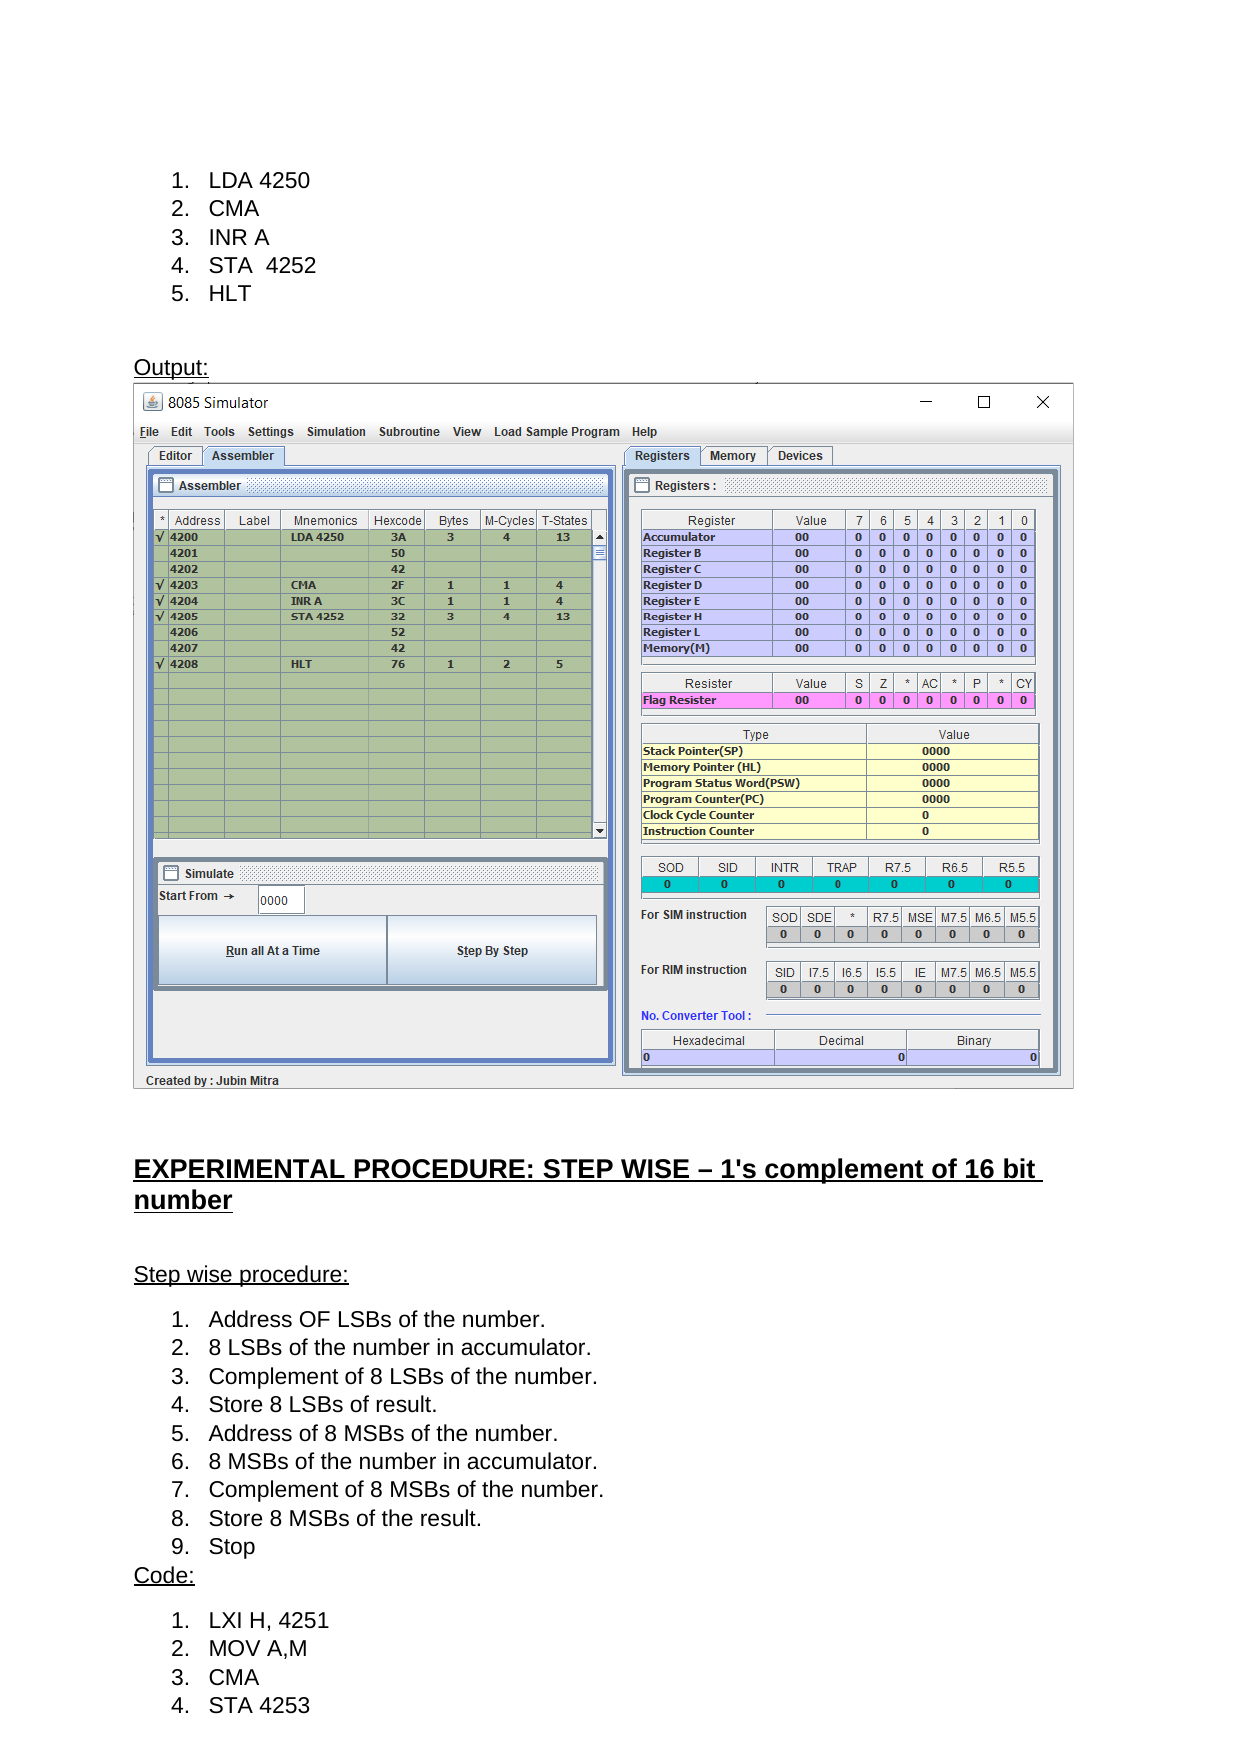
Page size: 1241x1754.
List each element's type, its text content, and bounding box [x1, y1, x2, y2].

list STA 4252 [171, 252, 1103, 278]
list CMA [171, 195, 1103, 221]
list LDA 4250 [171, 167, 1103, 193]
list 8 MSBs of the number in accumulator. [171, 1448, 1103, 1474]
list Complement of 8 MSBs of the number. [171, 1476, 1103, 1503]
text Step wise procedure: [133, 1261, 1103, 1287]
list STA 4253 [171, 1692, 1103, 1718]
list CMA [171, 1664, 1103, 1690]
picture [133, 382, 1074, 1089]
list MOV A,M [171, 1635, 1103, 1662]
list LXI H, 4251 [171, 1607, 1103, 1633]
list HLT [171, 280, 1103, 307]
list Complement of 8 LSBs of the number. [171, 1363, 1103, 1389]
text Code: [133, 1562, 1103, 1588]
list Address OF LSBs of the number. [171, 1306, 1103, 1332]
list Address of 8 MSBs of the number. [171, 1419, 1103, 1446]
text EXPERIMENTAL PROCEDURE: STEP WISE – 1's complement of 16 bit number [133, 1153, 1103, 1216]
list Store 8 MSBs of the result. [171, 1505, 1103, 1531]
list INR A [171, 223, 1103, 250]
list Stop [171, 1533, 1103, 1559]
list Store 8 LSBs of result. [171, 1391, 1103, 1417]
list 8 LSBs of the number in accumulator. [171, 1334, 1103, 1361]
